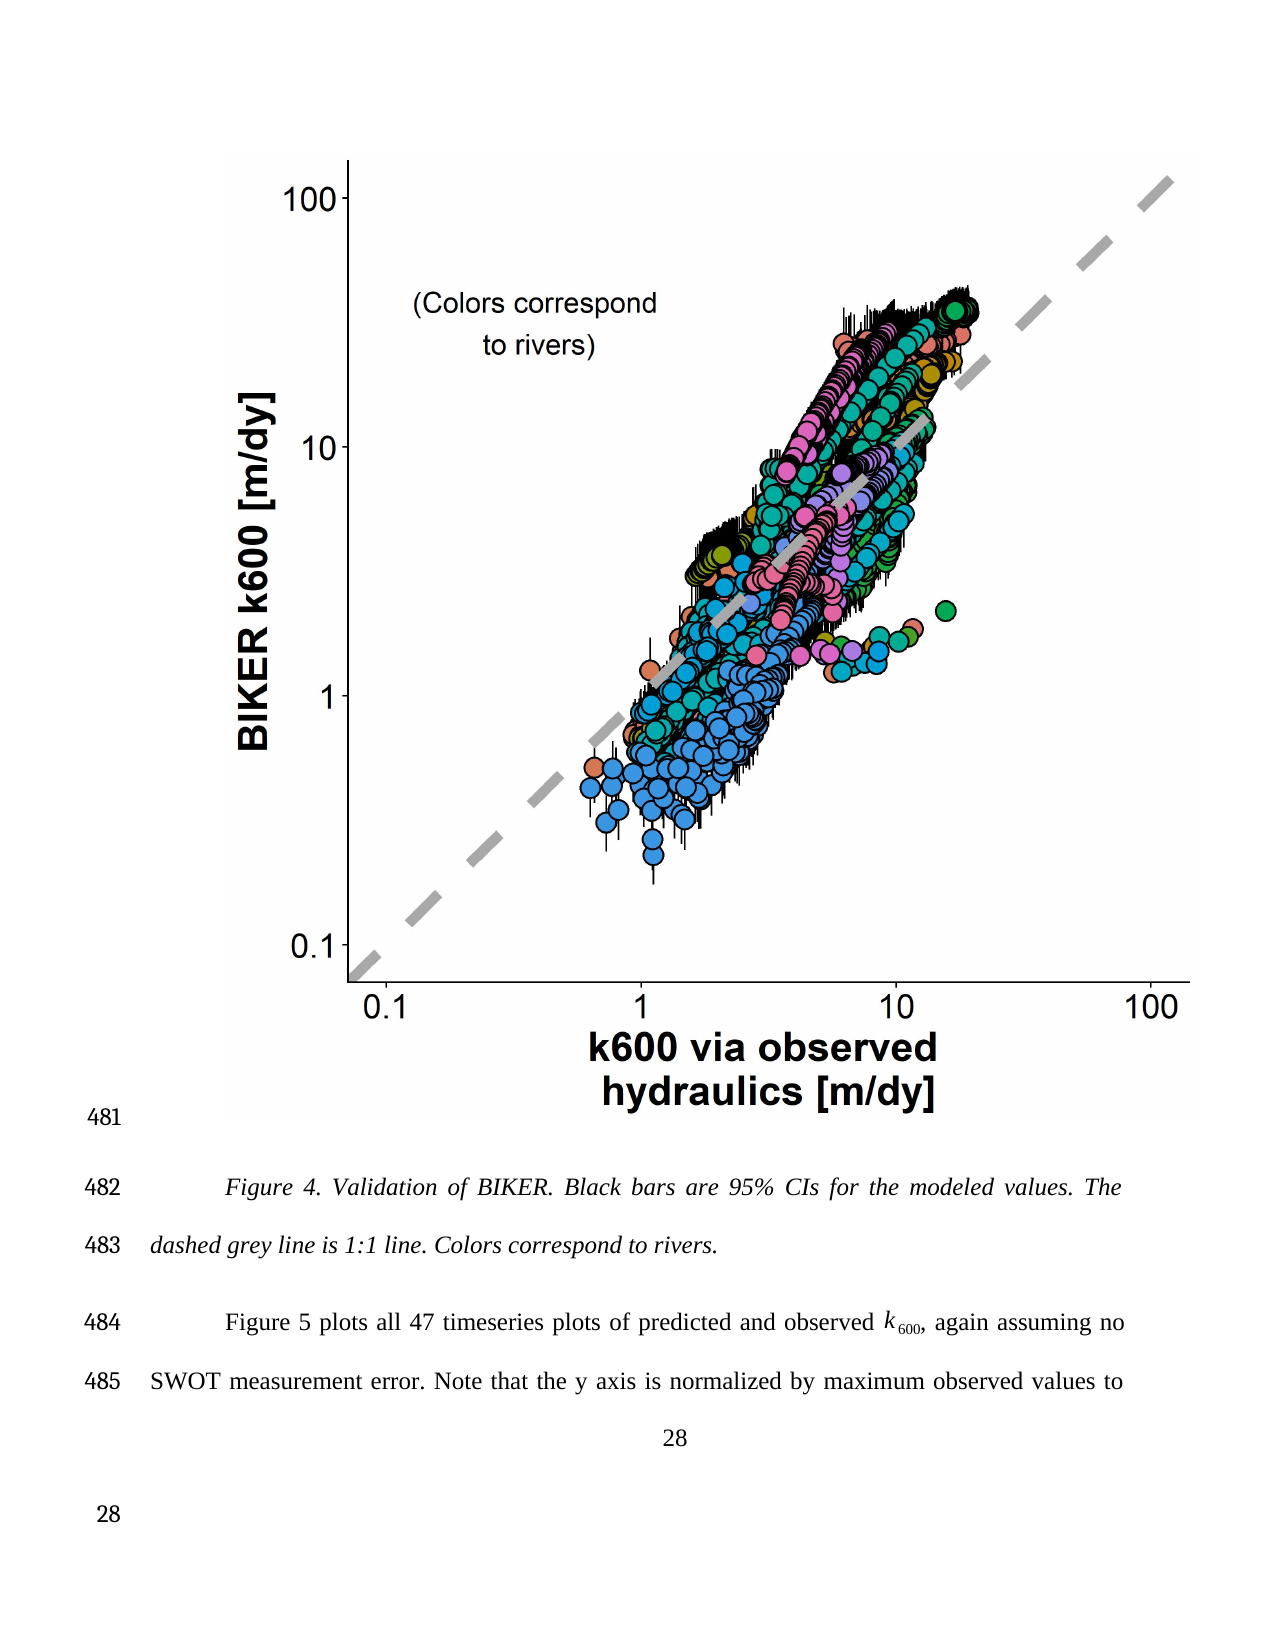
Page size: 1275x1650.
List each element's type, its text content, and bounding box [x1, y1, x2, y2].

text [150, 1306, 1125, 1395]
text Figure 4. Validation of BIKER. Black bars are 95% CIs for the modeled values. The dashed grey line is 1:1 line. Colors correspond to rivers. [150, 1172, 1125, 1259]
picture [225, 150, 1200, 1125]
